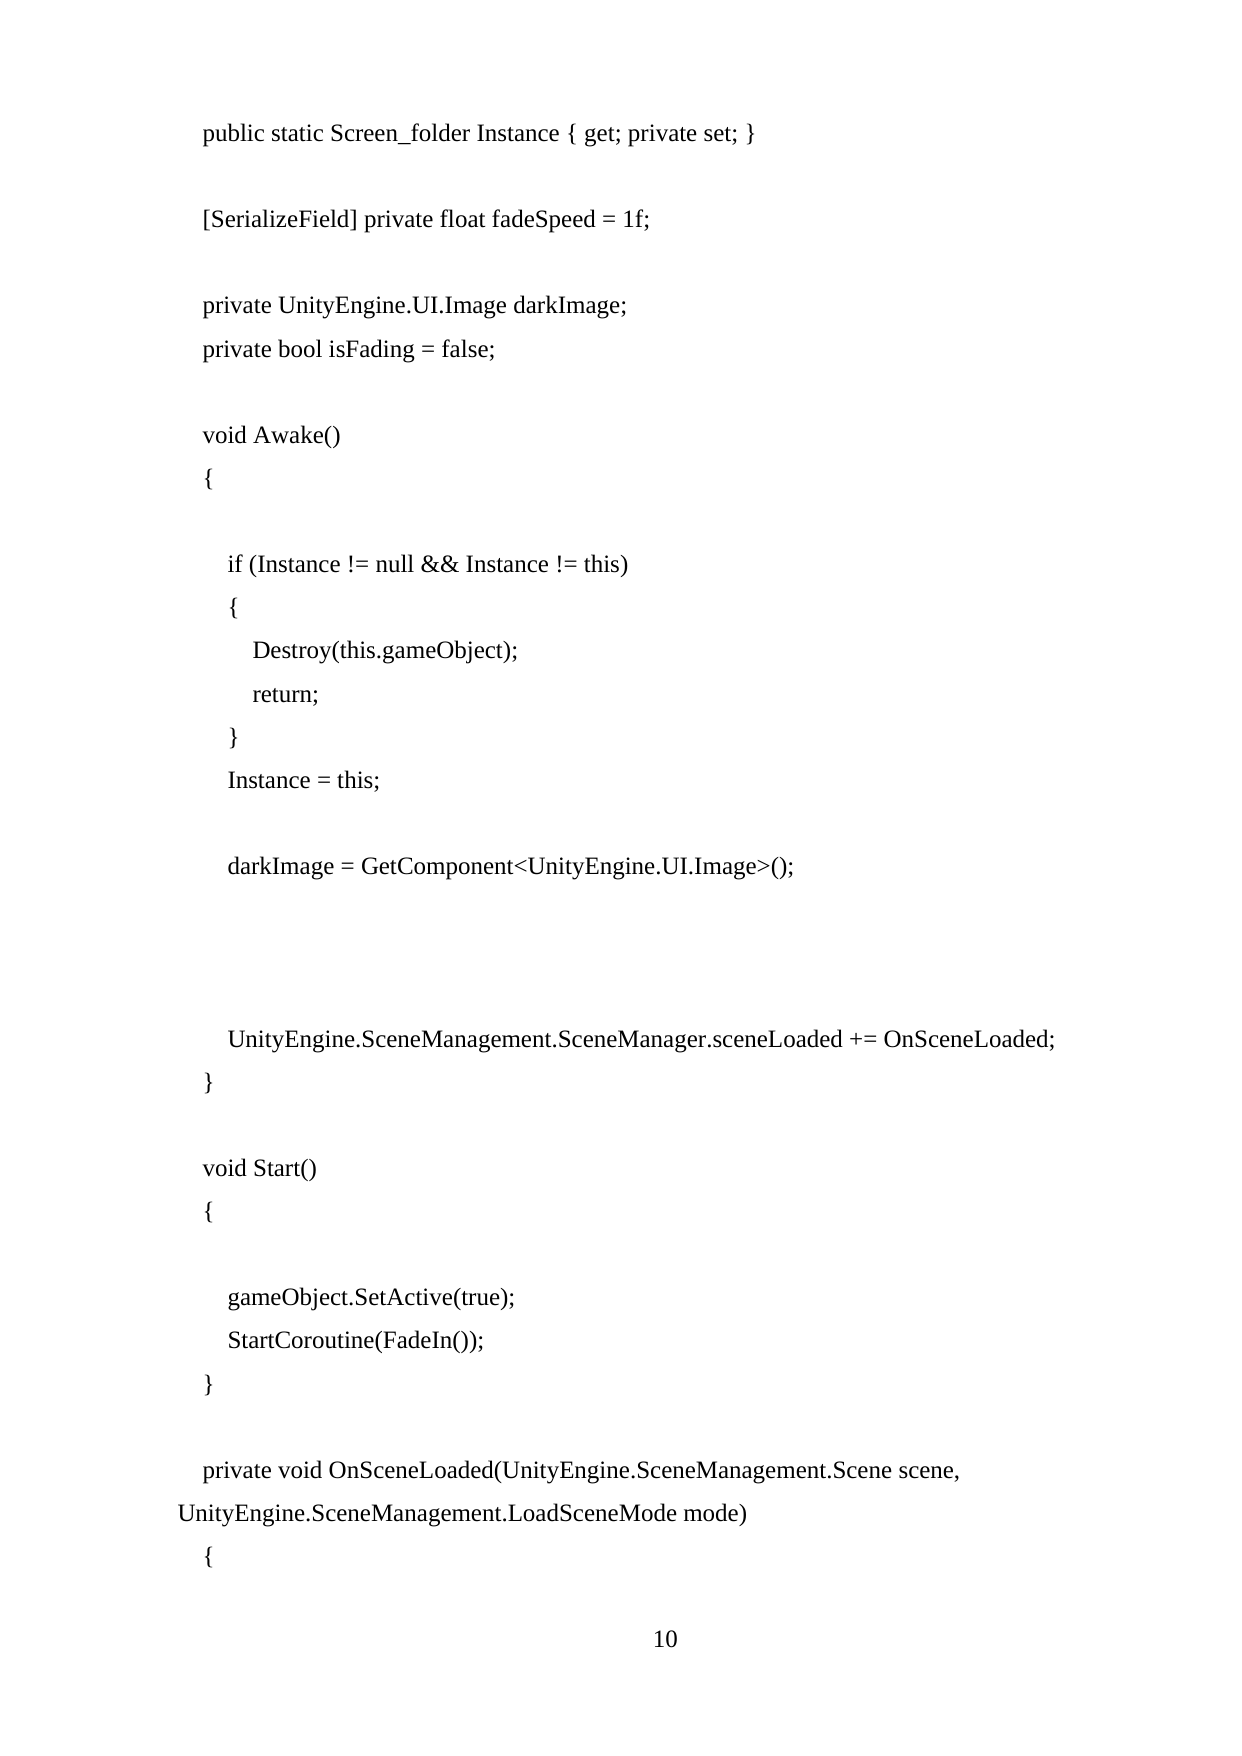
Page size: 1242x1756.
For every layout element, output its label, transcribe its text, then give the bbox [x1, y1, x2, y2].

text { [177, 592, 1153, 621]
text { [177, 463, 1153, 492]
text private bool isFading = false; [177, 334, 1153, 362]
text { [177, 1196, 1153, 1225]
text gameObject.SetActive(true); [177, 1282, 1153, 1311]
text if (Instance != null && Instance != this) [177, 549, 1153, 578]
text } [177, 722, 1153, 751]
text void Awake() [177, 420, 1153, 449]
text } [177, 1369, 1153, 1397]
text { [177, 1541, 1153, 1570]
text public static Screen_folder Instance { get; private set; } [177, 118, 1153, 147]
text UnityEngine.SceneManagement.SceneManager.sceneLoaded += OnSceneLoaded; [177, 1024, 1153, 1052]
text } [177, 1067, 1153, 1096]
text StartCoroutine(FadeIn()); [177, 1326, 1153, 1354]
text [SerializeField] private float fadeSpeed = 1f; [177, 204, 1153, 233]
text Instance = this; [177, 765, 1153, 794]
text private void OnSceneLoaded(UnityEngine.SceneManagement.Scene scene, UnityEngine.SceneManagement.LoadSceneMode mode) [177, 1455, 1153, 1527]
text private UnityEngine.UI.Image darkImage; [177, 291, 1153, 319]
text return; [177, 679, 1153, 707]
text void Start() [177, 1153, 1153, 1182]
text darkImage = GetComponent<UnityEngine.UI.Image>(); [177, 851, 1153, 880]
text Destroy(this.gameObject); [177, 636, 1153, 664]
